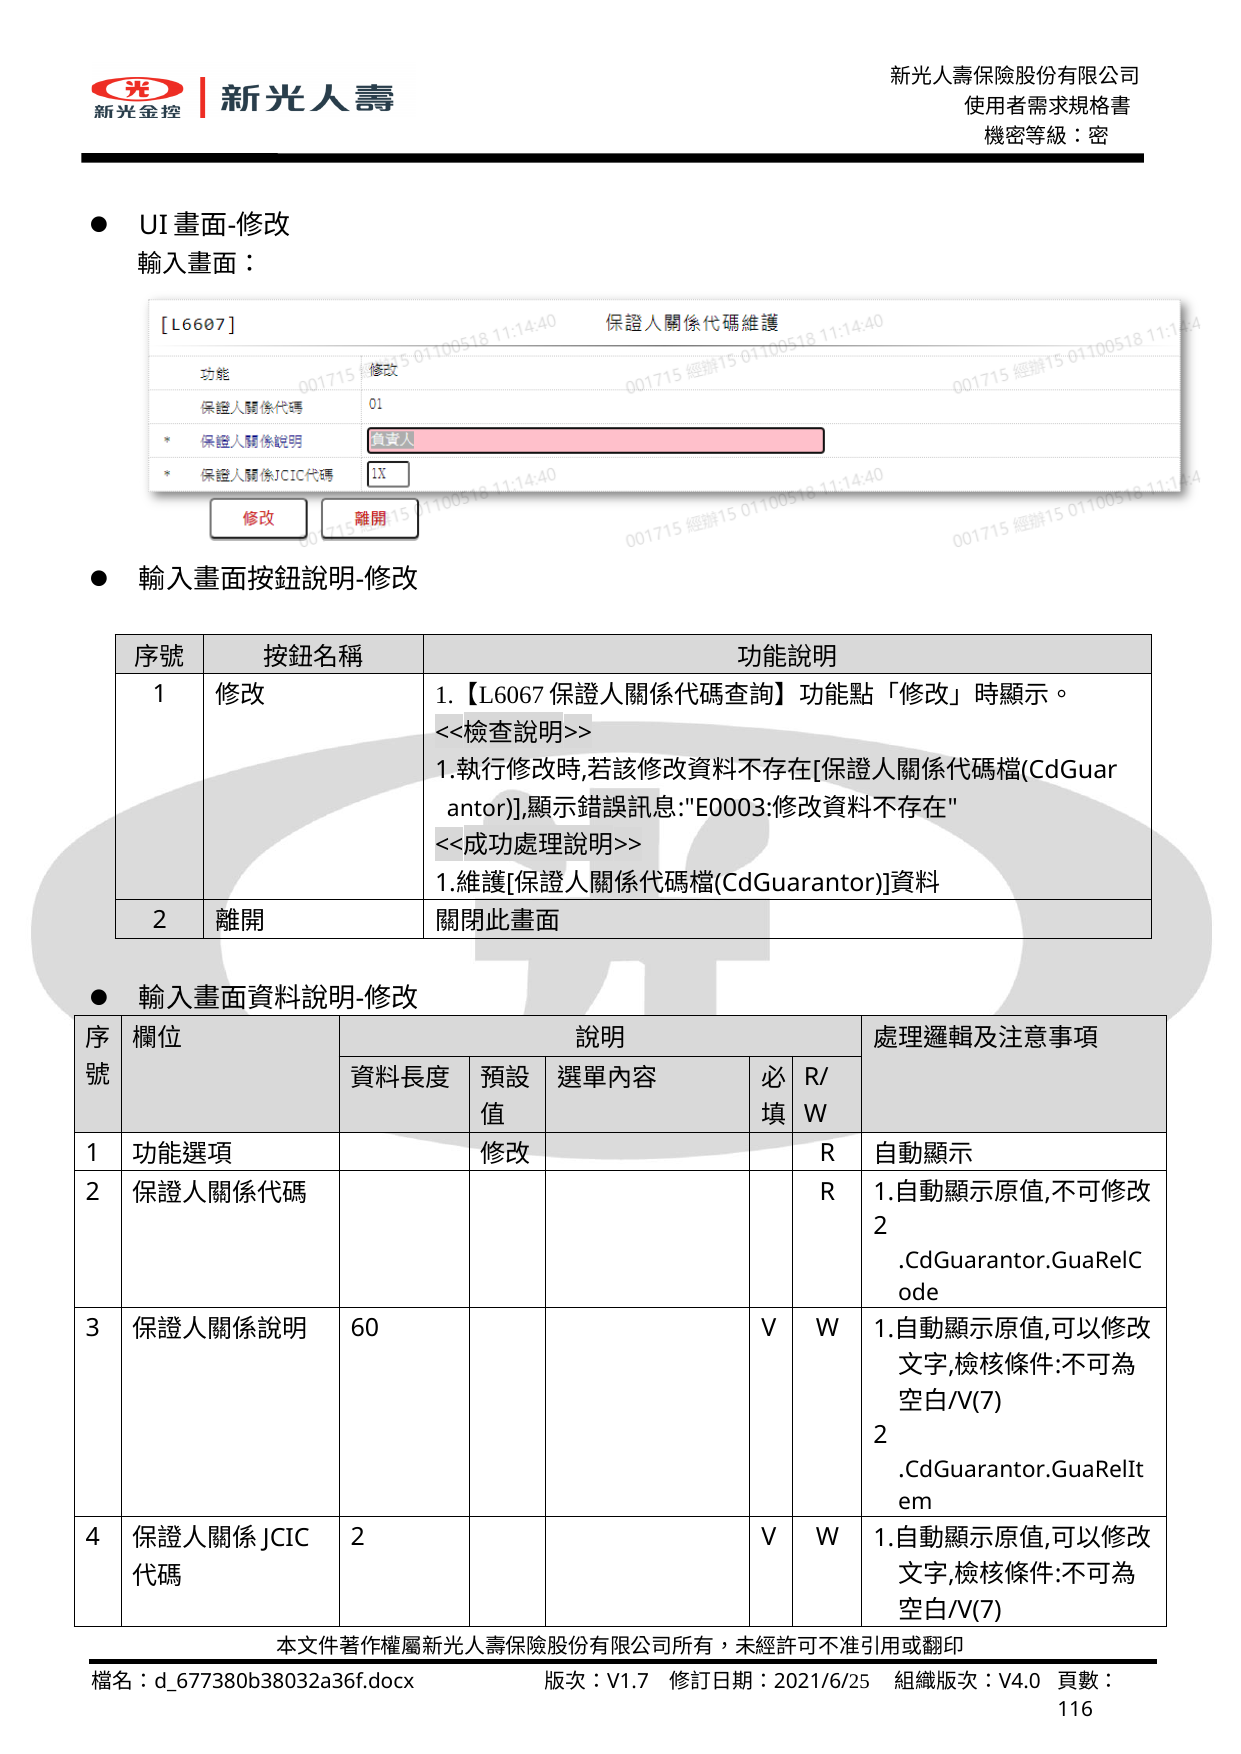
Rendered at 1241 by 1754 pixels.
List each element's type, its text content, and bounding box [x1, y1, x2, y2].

list UI畫面-修改 [89, 203, 1152, 242]
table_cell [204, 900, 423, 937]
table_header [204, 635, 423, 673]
list 輸入畫面按鈕說明-修改 [89, 557, 1152, 597]
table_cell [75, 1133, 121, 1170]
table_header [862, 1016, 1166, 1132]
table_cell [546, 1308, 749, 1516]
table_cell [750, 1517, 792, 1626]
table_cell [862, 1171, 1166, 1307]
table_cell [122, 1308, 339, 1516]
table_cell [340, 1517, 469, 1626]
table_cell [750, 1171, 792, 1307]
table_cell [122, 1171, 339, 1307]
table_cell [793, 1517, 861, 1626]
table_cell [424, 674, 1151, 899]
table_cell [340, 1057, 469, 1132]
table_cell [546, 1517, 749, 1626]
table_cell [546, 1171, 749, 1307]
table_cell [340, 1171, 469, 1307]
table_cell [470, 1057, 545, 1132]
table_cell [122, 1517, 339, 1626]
picture [137, 289, 1201, 548]
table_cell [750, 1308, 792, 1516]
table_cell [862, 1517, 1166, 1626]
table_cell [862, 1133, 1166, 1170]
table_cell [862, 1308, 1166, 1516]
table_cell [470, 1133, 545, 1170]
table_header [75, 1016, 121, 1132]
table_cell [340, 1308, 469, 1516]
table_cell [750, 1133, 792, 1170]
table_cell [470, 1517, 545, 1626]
picture [91, 61, 417, 118]
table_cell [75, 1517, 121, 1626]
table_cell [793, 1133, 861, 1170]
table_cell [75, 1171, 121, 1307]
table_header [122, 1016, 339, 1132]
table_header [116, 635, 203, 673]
text 輸入畫面： [138, 242, 1152, 280]
picture [25, 713, 1215, 1166]
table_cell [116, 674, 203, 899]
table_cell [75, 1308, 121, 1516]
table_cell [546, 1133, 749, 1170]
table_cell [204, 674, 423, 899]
list 輸入畫面資料說明-修改 [89, 976, 1152, 1015]
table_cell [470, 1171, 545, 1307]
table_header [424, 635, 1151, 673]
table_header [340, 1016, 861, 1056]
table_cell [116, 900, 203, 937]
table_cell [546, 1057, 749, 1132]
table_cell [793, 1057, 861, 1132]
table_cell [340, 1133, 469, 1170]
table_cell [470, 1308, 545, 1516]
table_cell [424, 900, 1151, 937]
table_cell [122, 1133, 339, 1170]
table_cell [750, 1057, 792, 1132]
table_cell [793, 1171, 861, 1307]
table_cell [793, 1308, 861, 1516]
